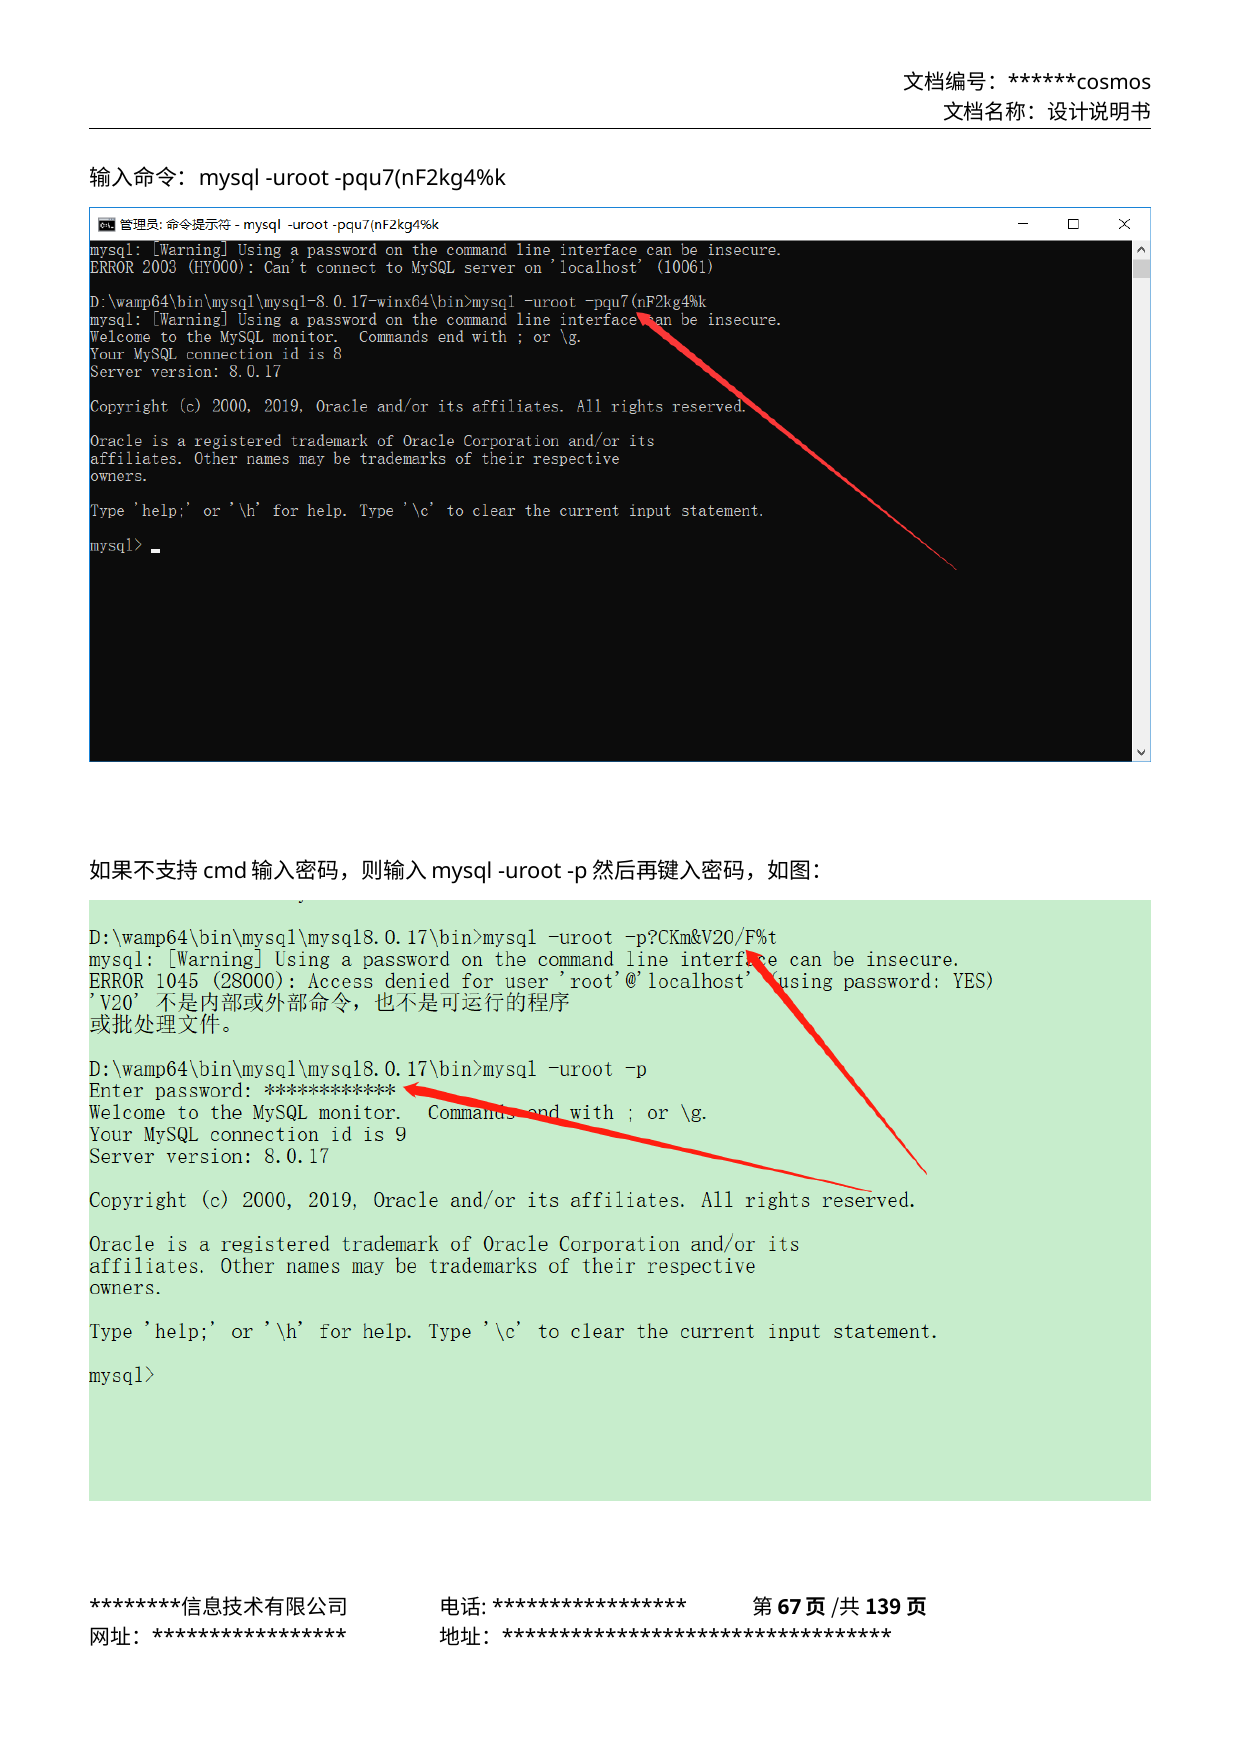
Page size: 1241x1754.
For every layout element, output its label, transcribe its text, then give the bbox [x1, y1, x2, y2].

text 输入命令：mysql -uroot -pqu7(nF2kg4%k [89, 159, 1151, 192]
picture [89, 207, 1151, 762]
text 如果不支持cmd输入密码，则输入mysql -uroot -p然后再键入密码，如图： [89, 852, 1151, 885]
picture [89, 900, 1151, 1501]
